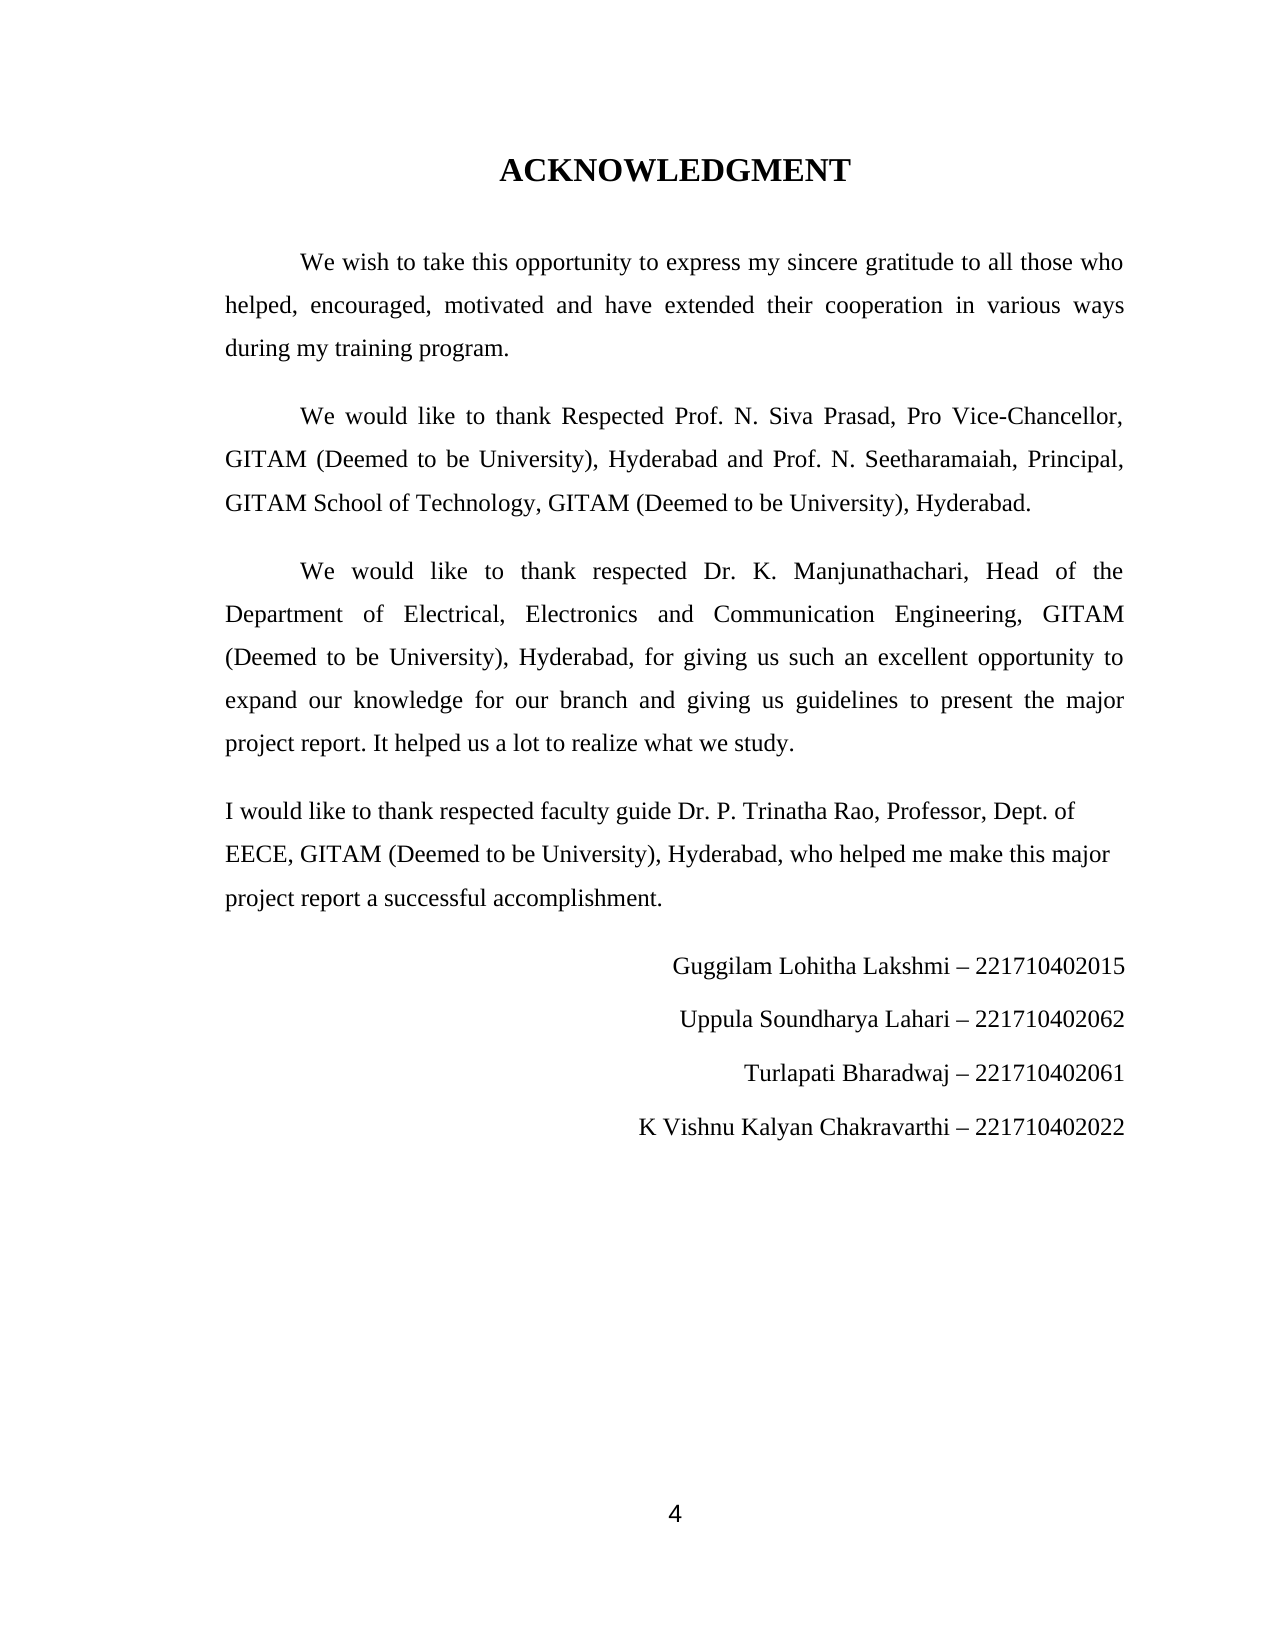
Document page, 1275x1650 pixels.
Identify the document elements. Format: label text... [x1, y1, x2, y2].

text We wish to take this opportunity to express my sincere gratitude to all those who helped, encouraged, motivated and have extended their cooperation in various ways during my training program. [225, 247, 1125, 362]
text I would like to thank respected faculty guide Dr. P. Trinatha Rao, Professor, Dept. of EECE, GITAM (Deemed to be University), Hyderabad, who helped me make this major project report a successful accomplishment. [225, 796, 1125, 911]
text K Vishnu Kalyan Chakravarthi – 221710402022 [225, 1112, 1125, 1141]
text Guggilam Lohitha Lakshmi – 221710402015 [225, 951, 1125, 979]
text Uppula Soundharya Lahari – 221710402062 [225, 1004, 1125, 1033]
text We would like to thank Respected Prof. N. Siva Prasad, Pro Vice-Chancellor, GITAM (Deemed to be University), Hyderabad and Prof. N. Seetharamaiah, Principal, GITAM School of Technology, GITAM (Deemed to be University), Hyderabad. [225, 401, 1125, 516]
text We would like to thank respected Dr. K. Manjunathachari, Head of the Department of Electrical, Electronics and Communication Engineering, GITAM (Deemed to be University), Hyderabad, for giving us such an excellent opportunity to expand our knowledge for our branch and giving us guidelines to present the major project report. It helped us a lot to realize what we study. [225, 556, 1125, 757]
text Turlapati Bharadwaj – 221710402061 [225, 1058, 1125, 1087]
text ACKNOWLEDGMENT [225, 150, 1125, 188]
